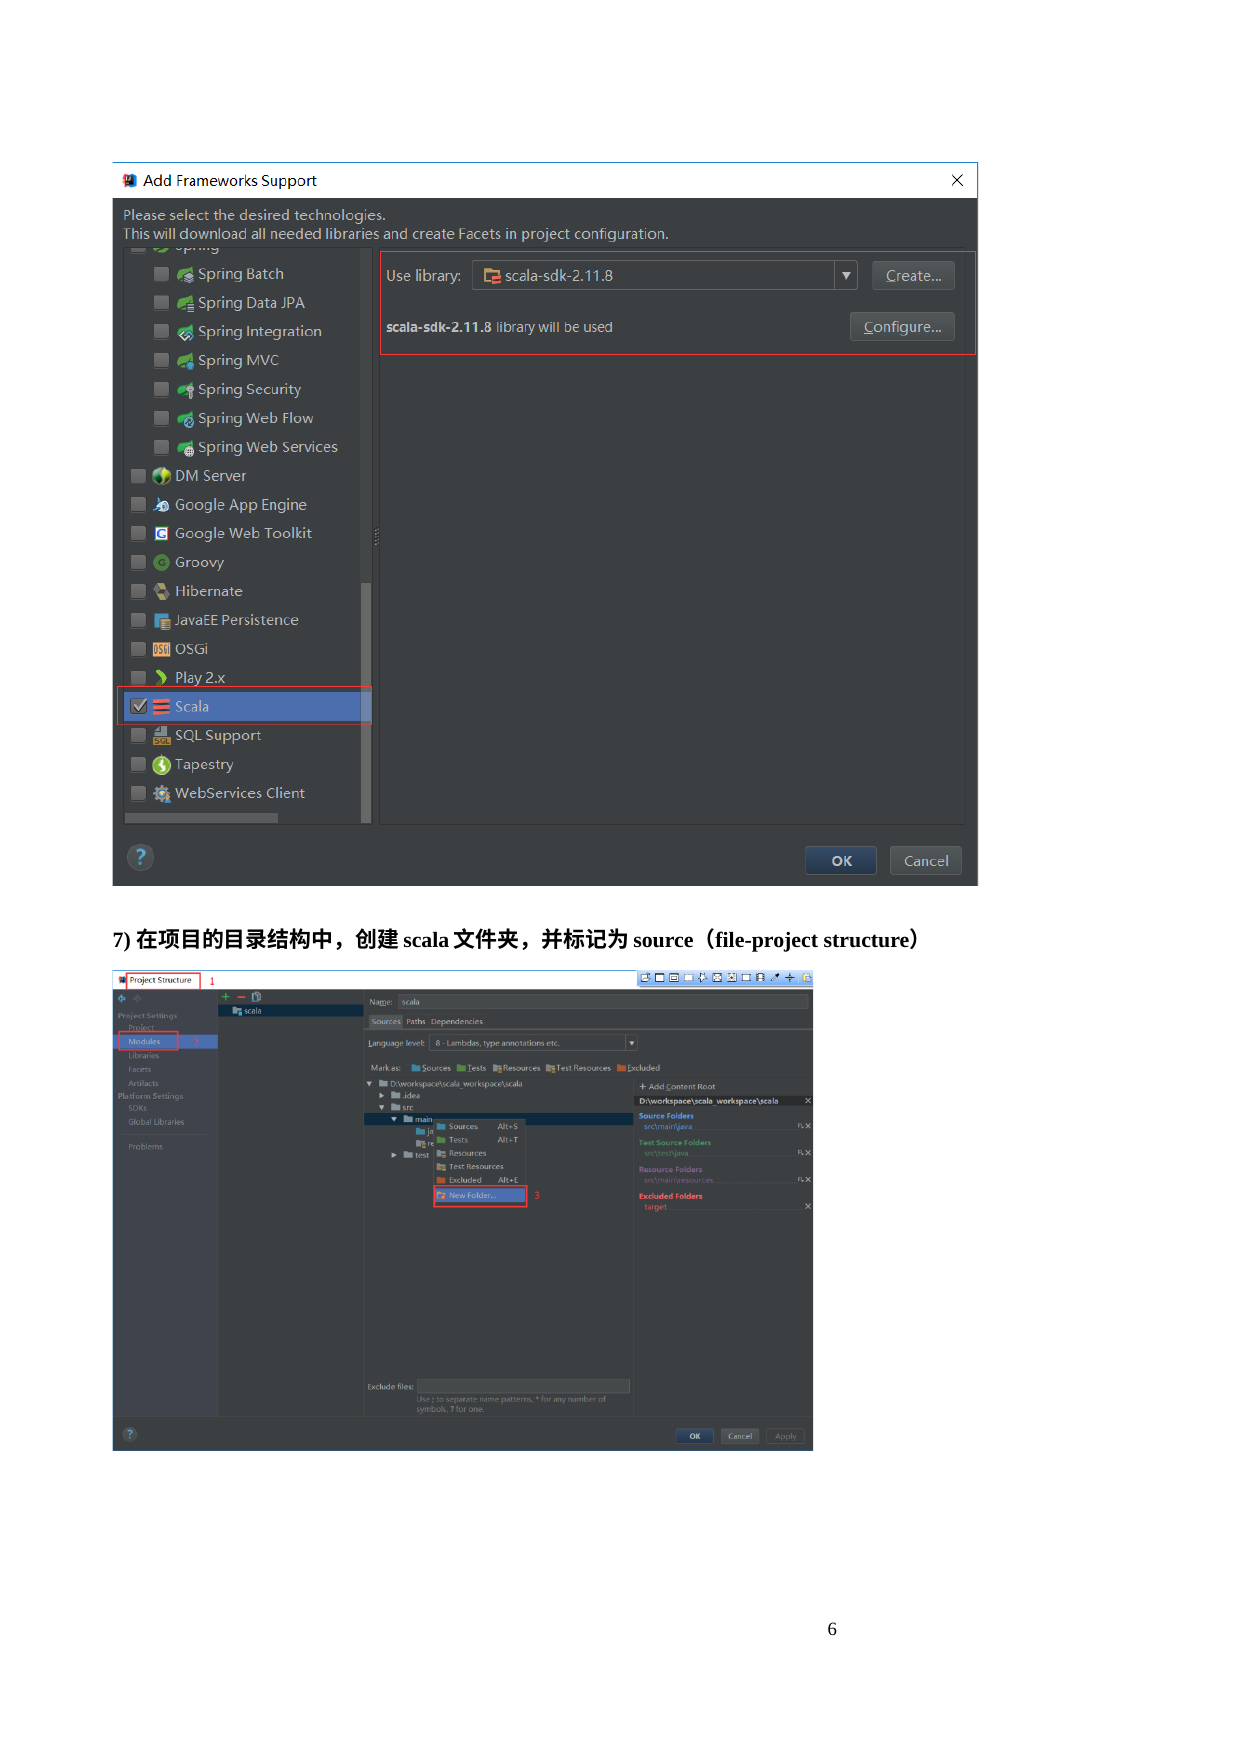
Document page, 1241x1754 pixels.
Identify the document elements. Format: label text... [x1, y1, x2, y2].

picture [112, 970, 814, 1451]
text 7) 在项目的目录结构中，创建scala文件夹，并标记为source（file-project structure） [112, 922, 1128, 954]
picture [112, 162, 979, 886]
